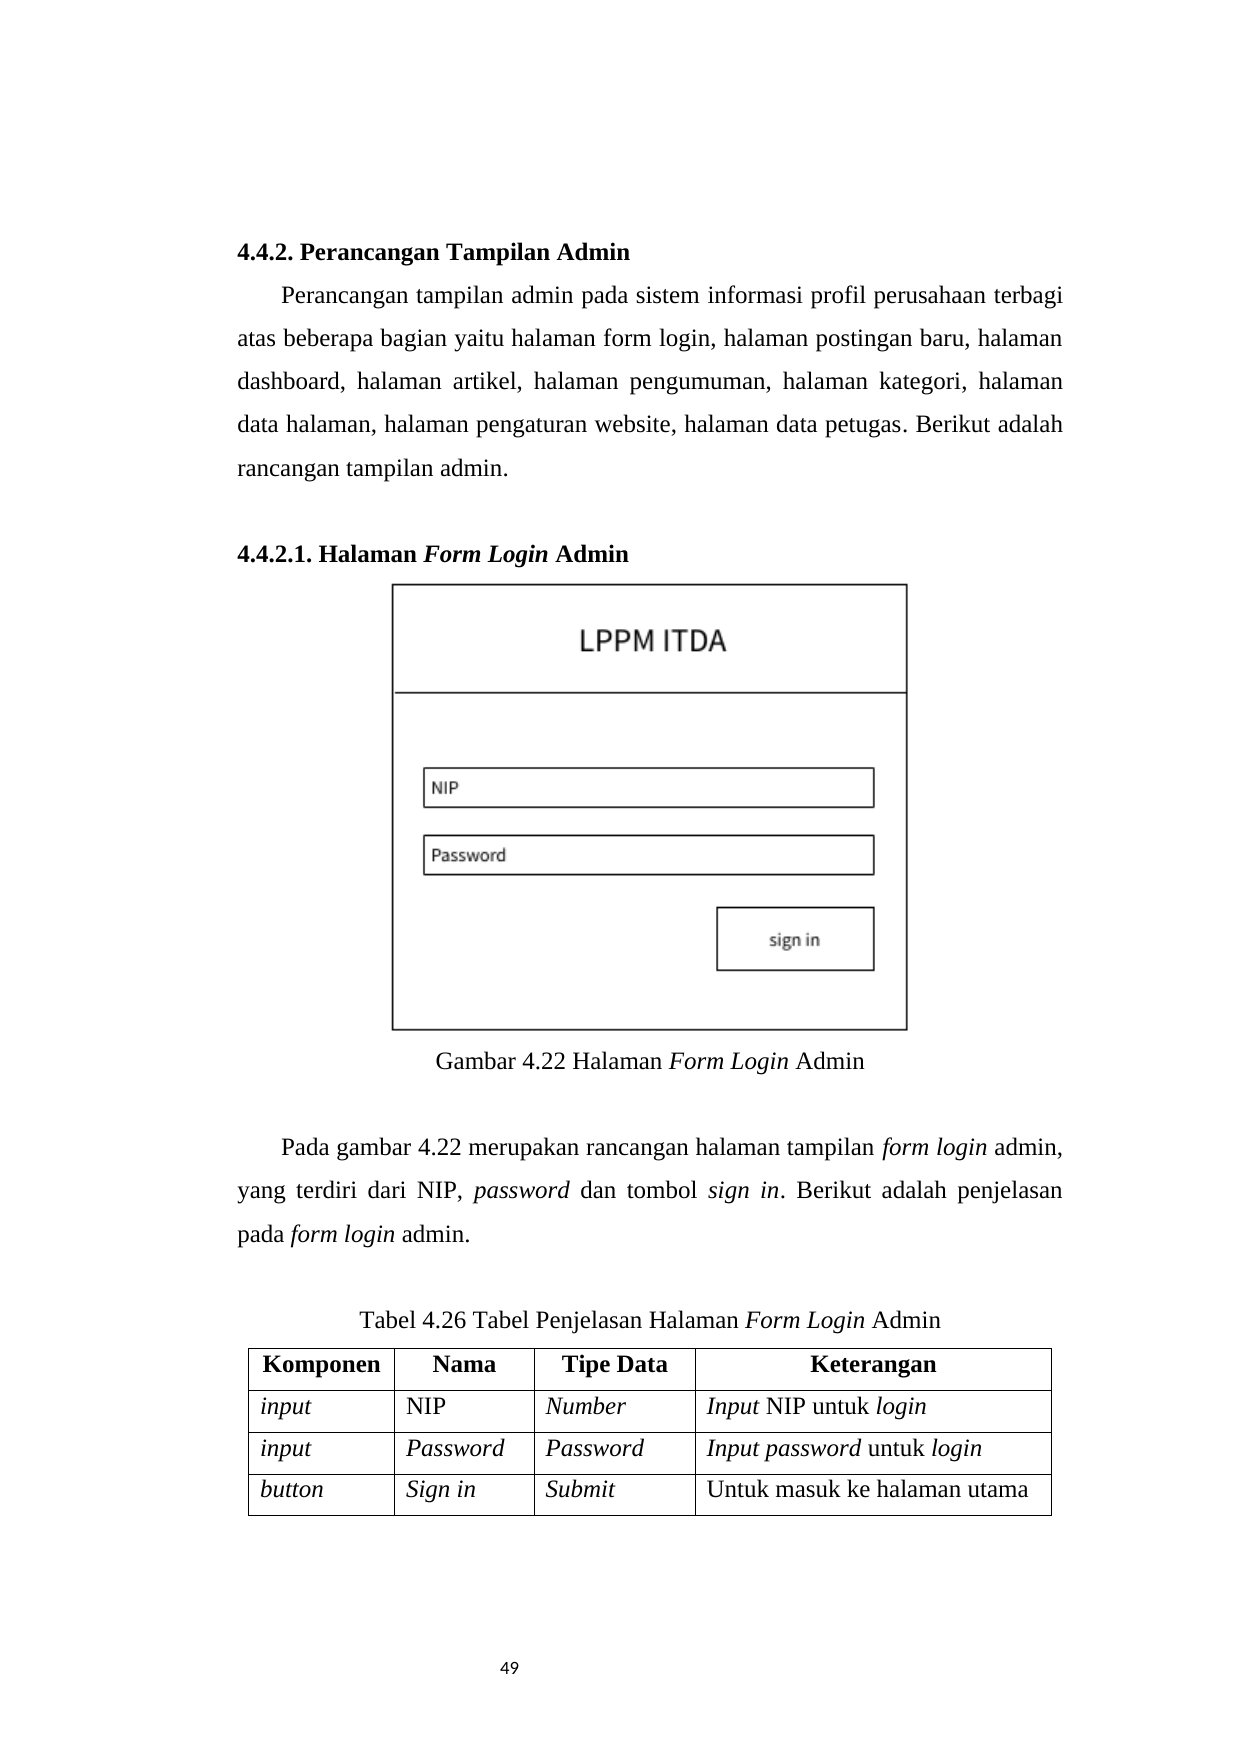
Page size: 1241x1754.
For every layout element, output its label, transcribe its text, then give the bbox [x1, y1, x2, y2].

table_cell button [249, 1475, 394, 1515]
table_header Nama [395, 1349, 534, 1390]
table_header Tipe Data [535, 1349, 695, 1390]
list Gambar 4.22 Halaman Form Login Admin [237, 1046, 1063, 1075]
table_cell Submit [535, 1475, 695, 1515]
list Pada gambar 4.22 merupakan rancangan halaman tampilan form login admin, yang terdiri dari NIP, password dan tombol sign in. Berikut adalah penjelasan pada form login admin. [237, 1132, 1063, 1247]
list Tabel 4.26 Tabel Penjelasan Halaman Form Login Admin [237, 1305, 1063, 1334]
table_header Keterangan [696, 1349, 1051, 1390]
table_cell Password [535, 1433, 695, 1473]
table_cell input [249, 1433, 394, 1473]
list 4.4.2.1. Halaman Form Login Admin [237, 539, 1063, 568]
table_cell Sign in [395, 1475, 534, 1515]
list Perancangan tampilan admin pada sistem informasi profil perusahaan terbagi atas beberapa bagian yaitu halaman form login, halaman postingan baru, halaman dashboard, halaman artikel, halaman pengumuman, halaman kategori, halaman data halaman, halaman pengaturan website, halaman data petugas. Berikut adalah rancangan tampilan admin. [237, 280, 1063, 481]
picture [389, 582, 911, 1034]
table_cell input [249, 1391, 394, 1432]
table_cell Input password untuk login [696, 1433, 1051, 1473]
table_cell Untuk masuk ke halaman utama [696, 1475, 1051, 1515]
table_cell NIP [395, 1391, 534, 1432]
table_cell Input NIP untuk login [696, 1391, 1051, 1432]
table_cell Number [535, 1391, 695, 1432]
list 4.4.2. Perancangan Tampilan Admin [237, 237, 1063, 266]
table_cell Password [395, 1433, 534, 1473]
table_header Komponen [249, 1349, 394, 1390]
